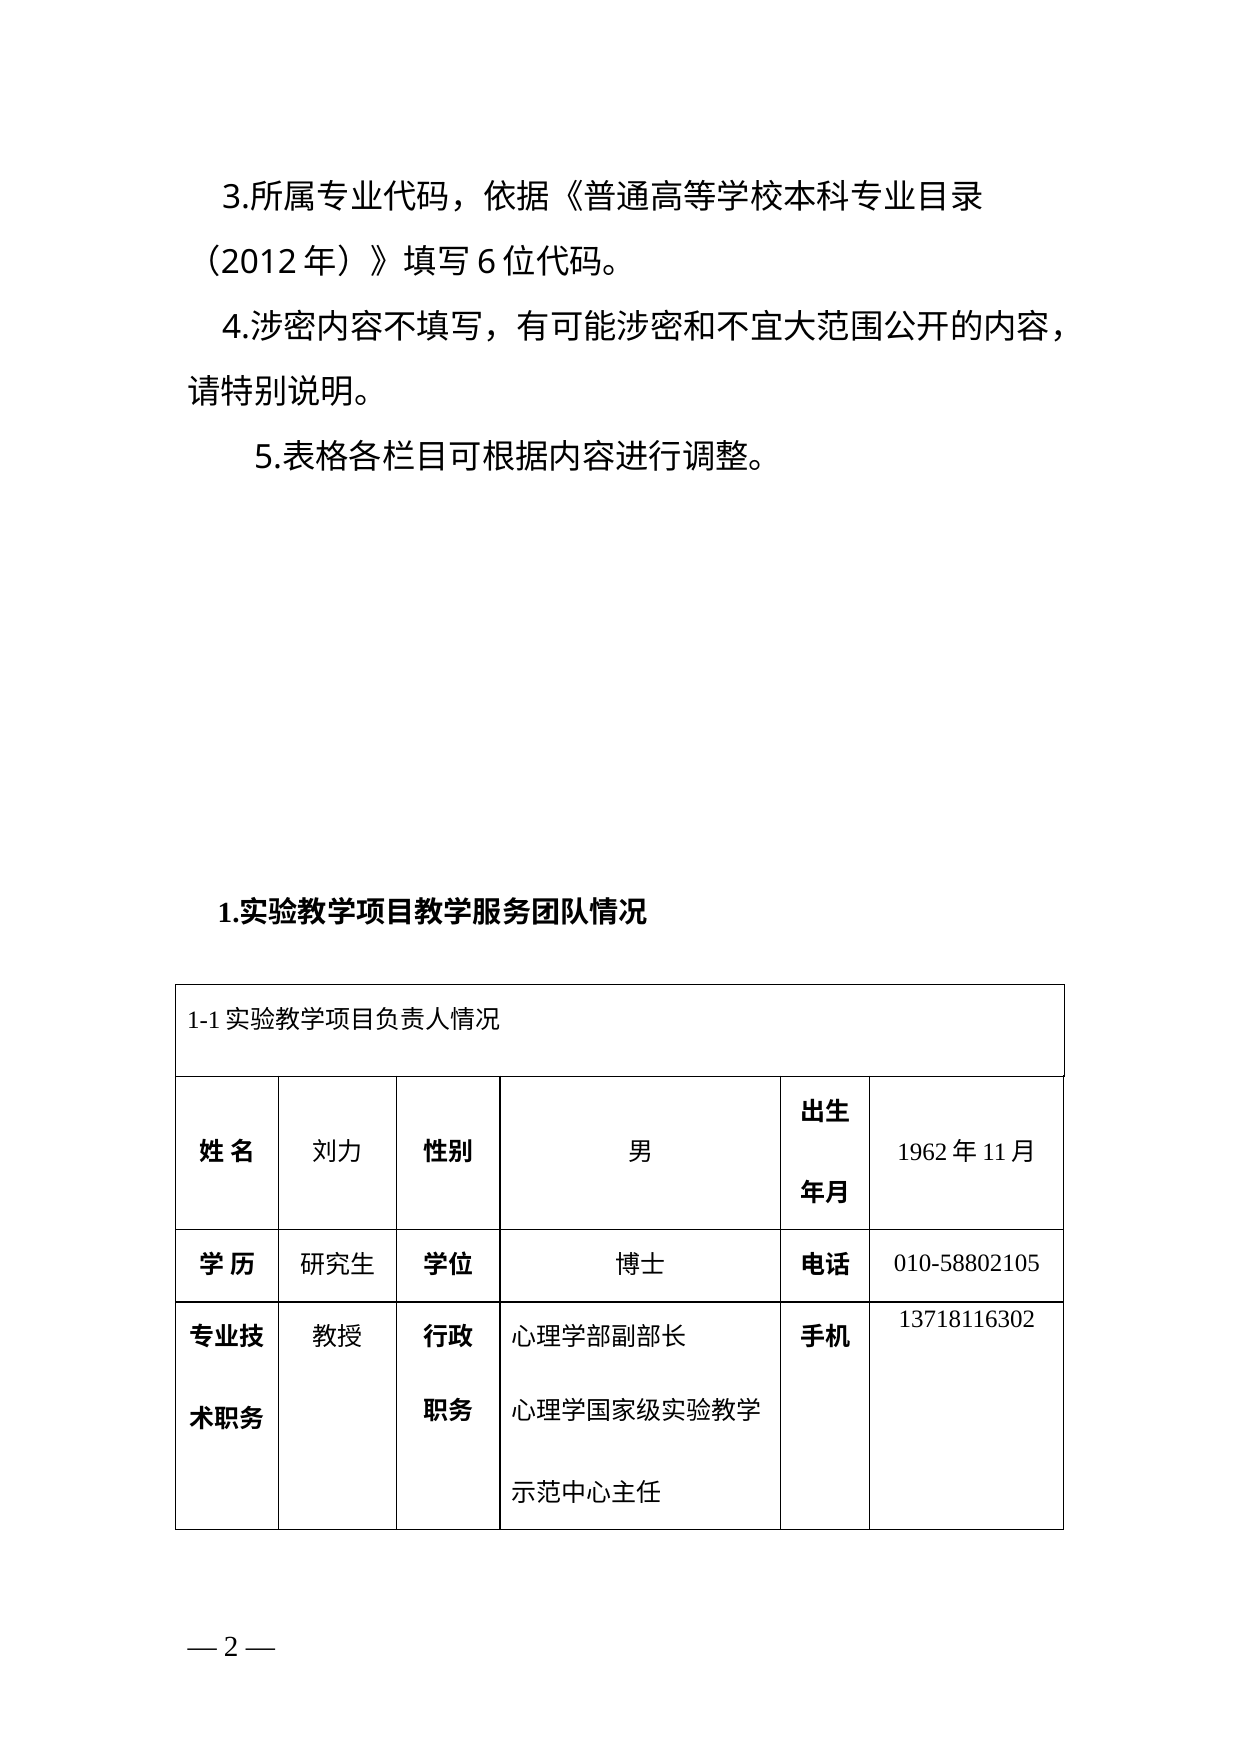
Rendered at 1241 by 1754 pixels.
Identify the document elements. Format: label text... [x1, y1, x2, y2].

table_cell 教授 [279, 1303, 396, 1529]
text 1.实验教学项目教学服务团队情况 [187, 877, 1050, 942]
table_cell 专业技术职务 [176, 1303, 278, 1529]
table_cell 行政 职务 [397, 1303, 499, 1529]
table_cell 学 历 [176, 1230, 278, 1301]
table_cell 手机 [781, 1303, 869, 1529]
table_header 1-1实验教学项目负责人情况 [176, 985, 1064, 1076]
text 4.涉密内容不填写，有可能涉密和不宜大范围公开的内容，请特别说明。 [187, 292, 1053, 422]
table_cell 010-58802105 [870, 1230, 1063, 1301]
table_cell 1962年11月 [870, 1077, 1063, 1229]
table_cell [501, 1303, 780, 1529]
table_cell 性别 [397, 1077, 499, 1229]
table_cell 姓 名 [176, 1077, 278, 1229]
table_cell 刘力 [279, 1077, 396, 1229]
text 5.表格各栏目可根据内容进行调整。 [187, 422, 1053, 487]
table_cell 男 [501, 1077, 780, 1229]
table_cell 13718116302 [870, 1303, 1063, 1529]
table_cell 电话 [781, 1230, 869, 1301]
table_cell 学位 [397, 1230, 499, 1301]
table_cell 博士 [501, 1230, 780, 1301]
table_cell 出生年月 [781, 1077, 869, 1229]
table_cell 研究生 [279, 1230, 396, 1301]
text 3.所属专业代码，依据《普通高等学校本科专业目录（2012年）》填写6位代码。 [187, 162, 1053, 292]
